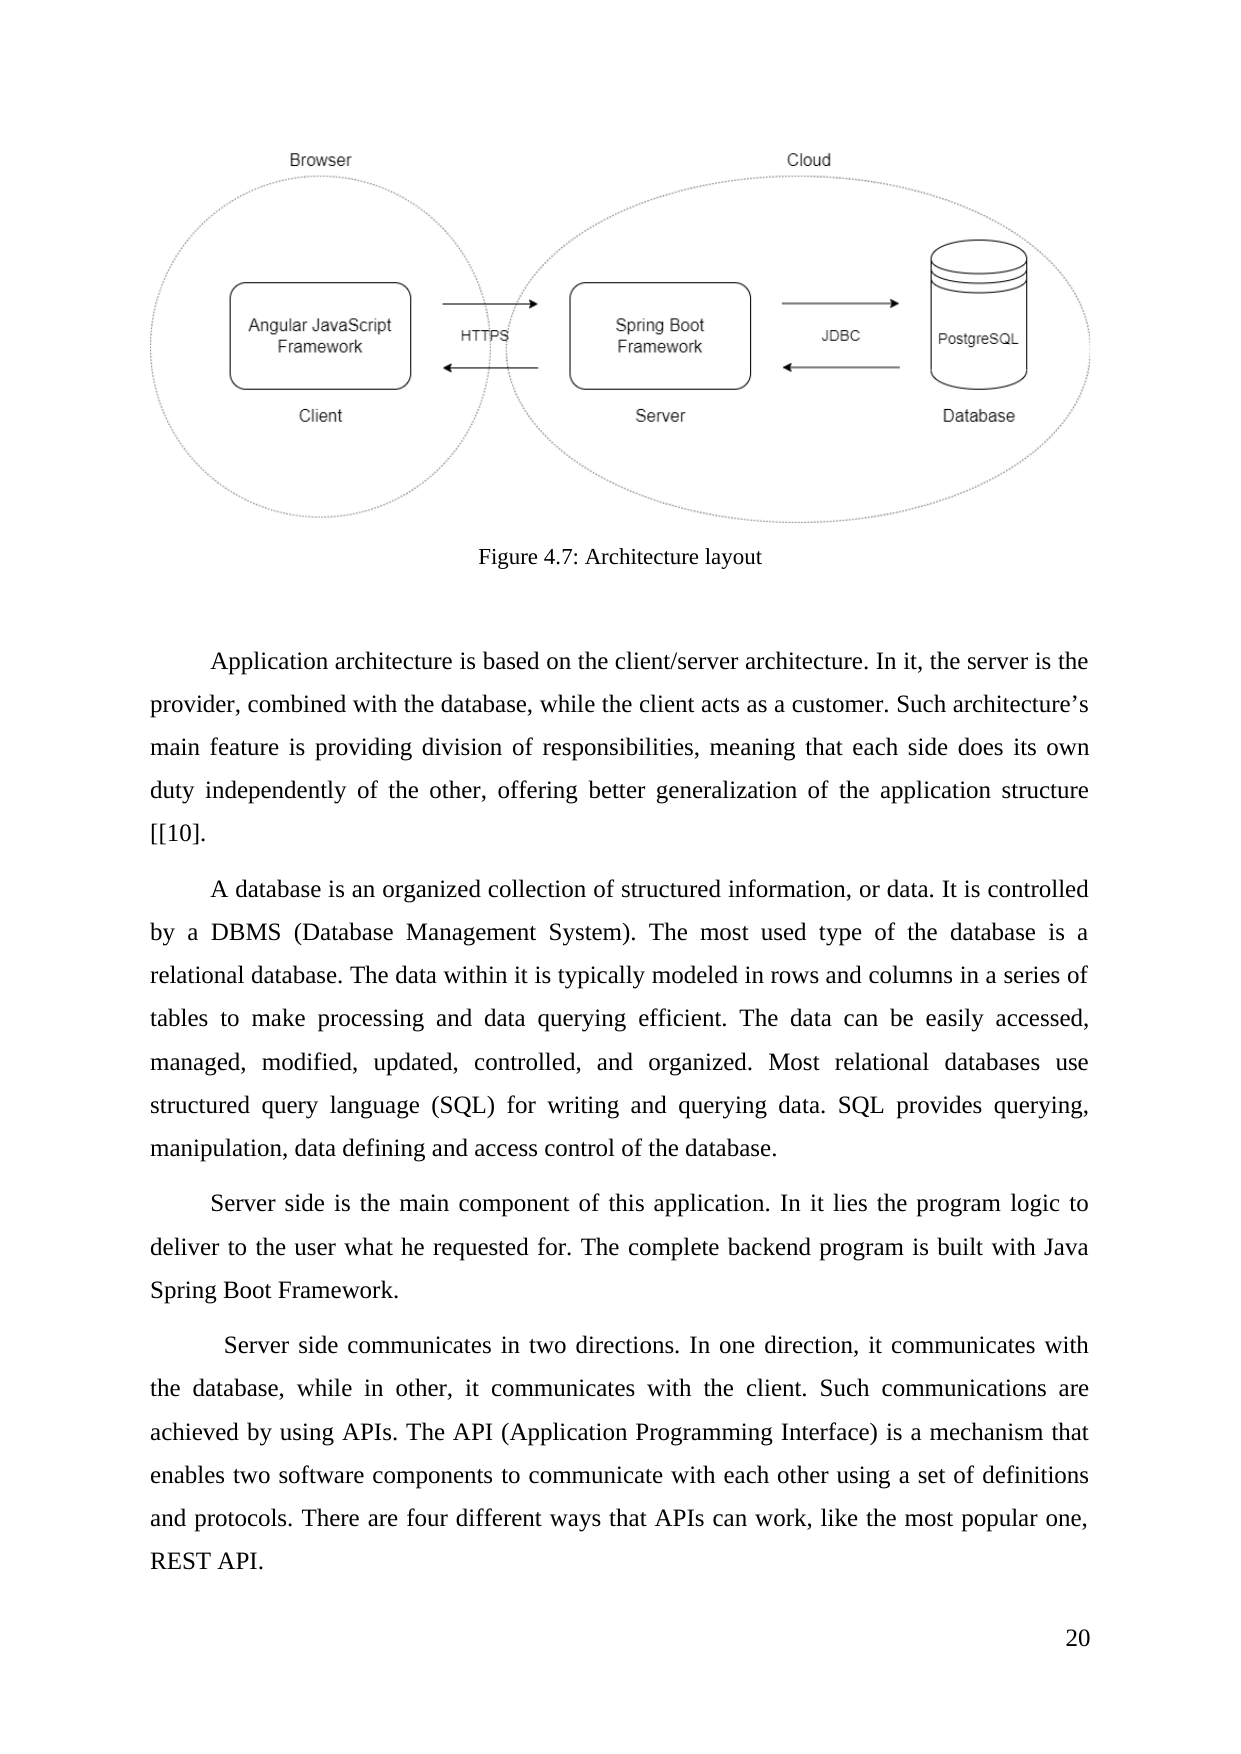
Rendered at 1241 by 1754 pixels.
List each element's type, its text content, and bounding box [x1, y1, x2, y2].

picture [150, 150, 1091, 523]
text Server side communicates in two directions. In one direction, it communicates with the database, while in other, it communicates with the client. Such communications are achieved by using APIs. The API (Application Programming Interface) is a mechanism that enables two software components to communicate with each other using a set of definitions and protocols. There are four different ways that APIs can work, like the most popular one, REST API. [150, 1330, 1090, 1575]
text Application architecture is based on the client/server architecture. In it, the server is the provider, combined with the database, while the client acts as a customer. Such architecture’s main feature is providing division of responsibilities, meaning that each side does its own duty independently of the other, offering better generalization of the application structure [10]. [150, 646, 1090, 847]
text Server side is the main component of this application. In it lies the program logic to deliver to the user what he requested for. The complete backend program is built with Java Spring Boot Framework. [150, 1188, 1090, 1303]
text A database is an organized collection of structured information, or data. It is controlled by a DBMS (Database Management System). The most used type of the database is a relational database. The data within it is typically modeled in rows and columns in a series of tables to make processing and data querying efficient. The data can be easily accessed, managed, modified, updated, controlled, and organized. Most relational databases use structured query language (SQL) for writing and querying data. SQL provides querying, manipulation, data defining and access control of the database. [150, 874, 1090, 1162]
